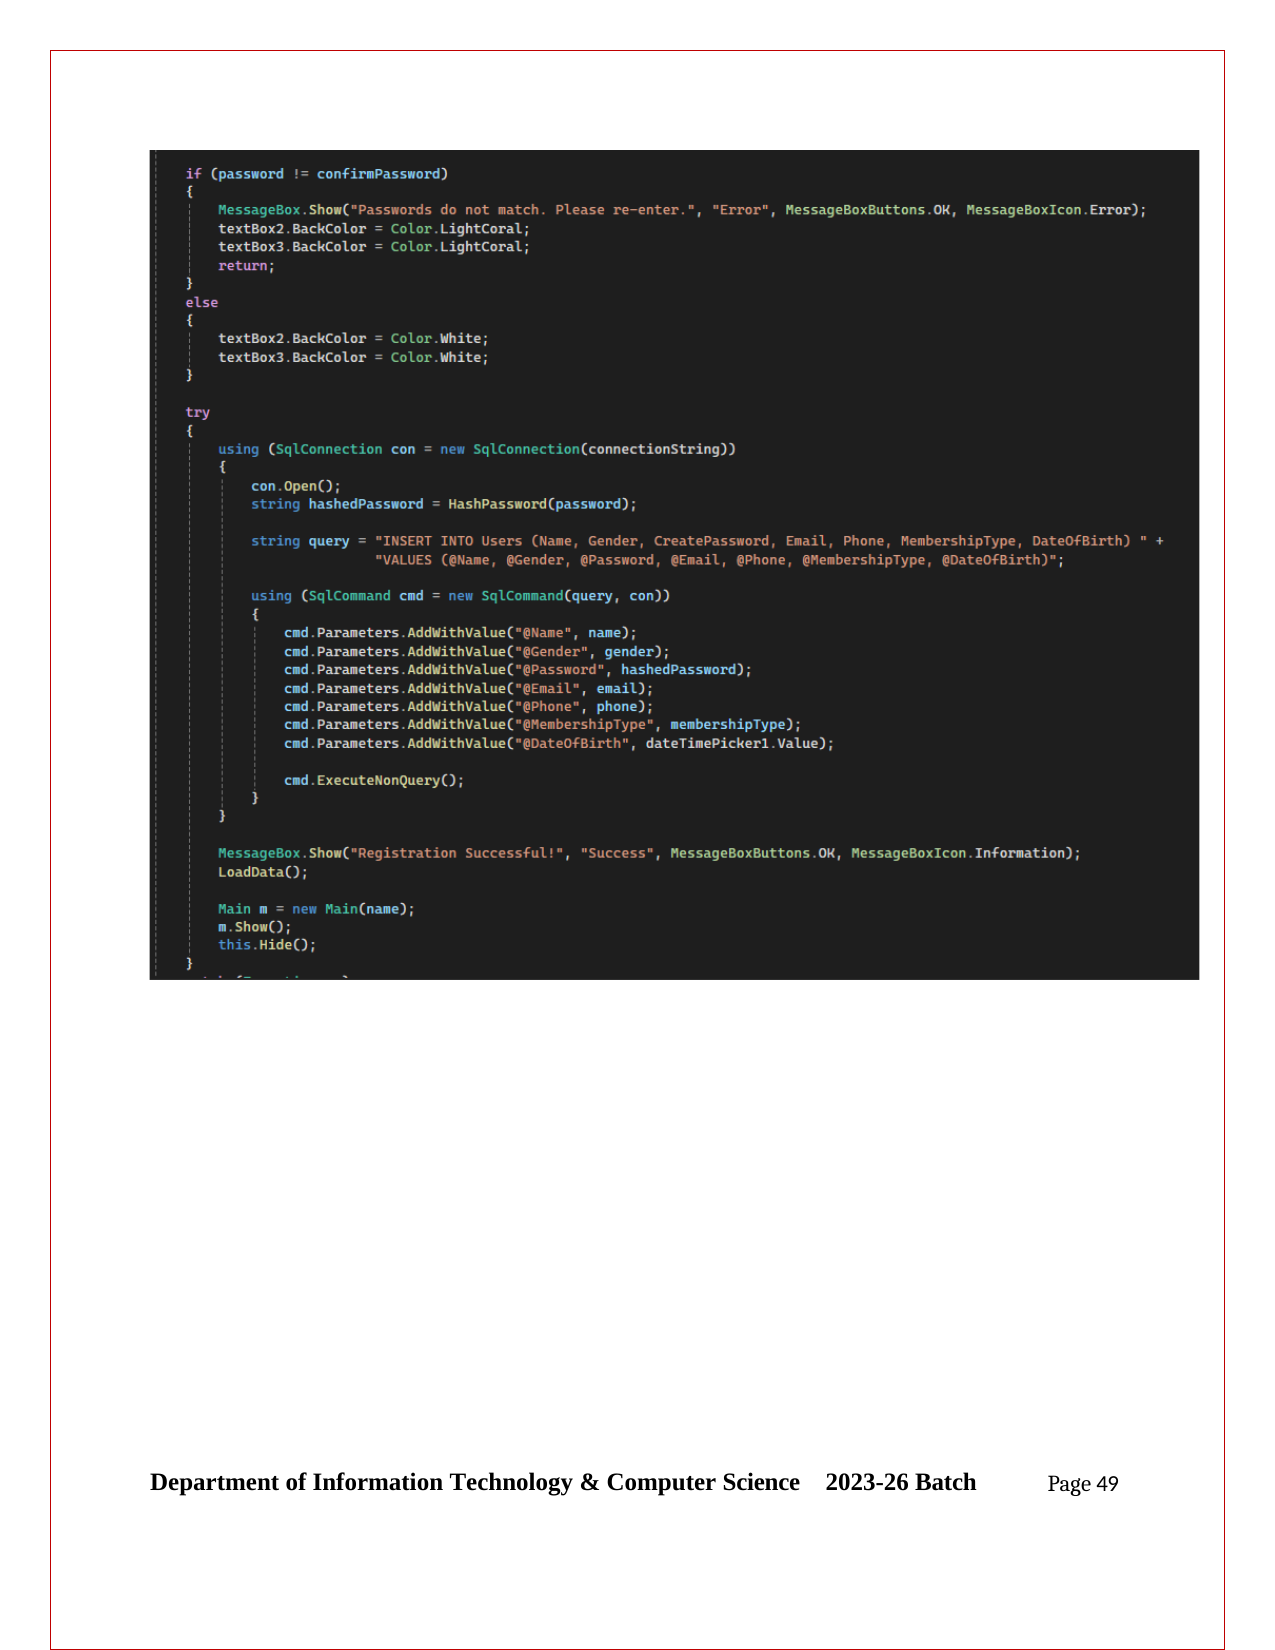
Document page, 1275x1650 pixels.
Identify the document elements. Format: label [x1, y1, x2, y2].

picture [149, 150, 1200, 980]
